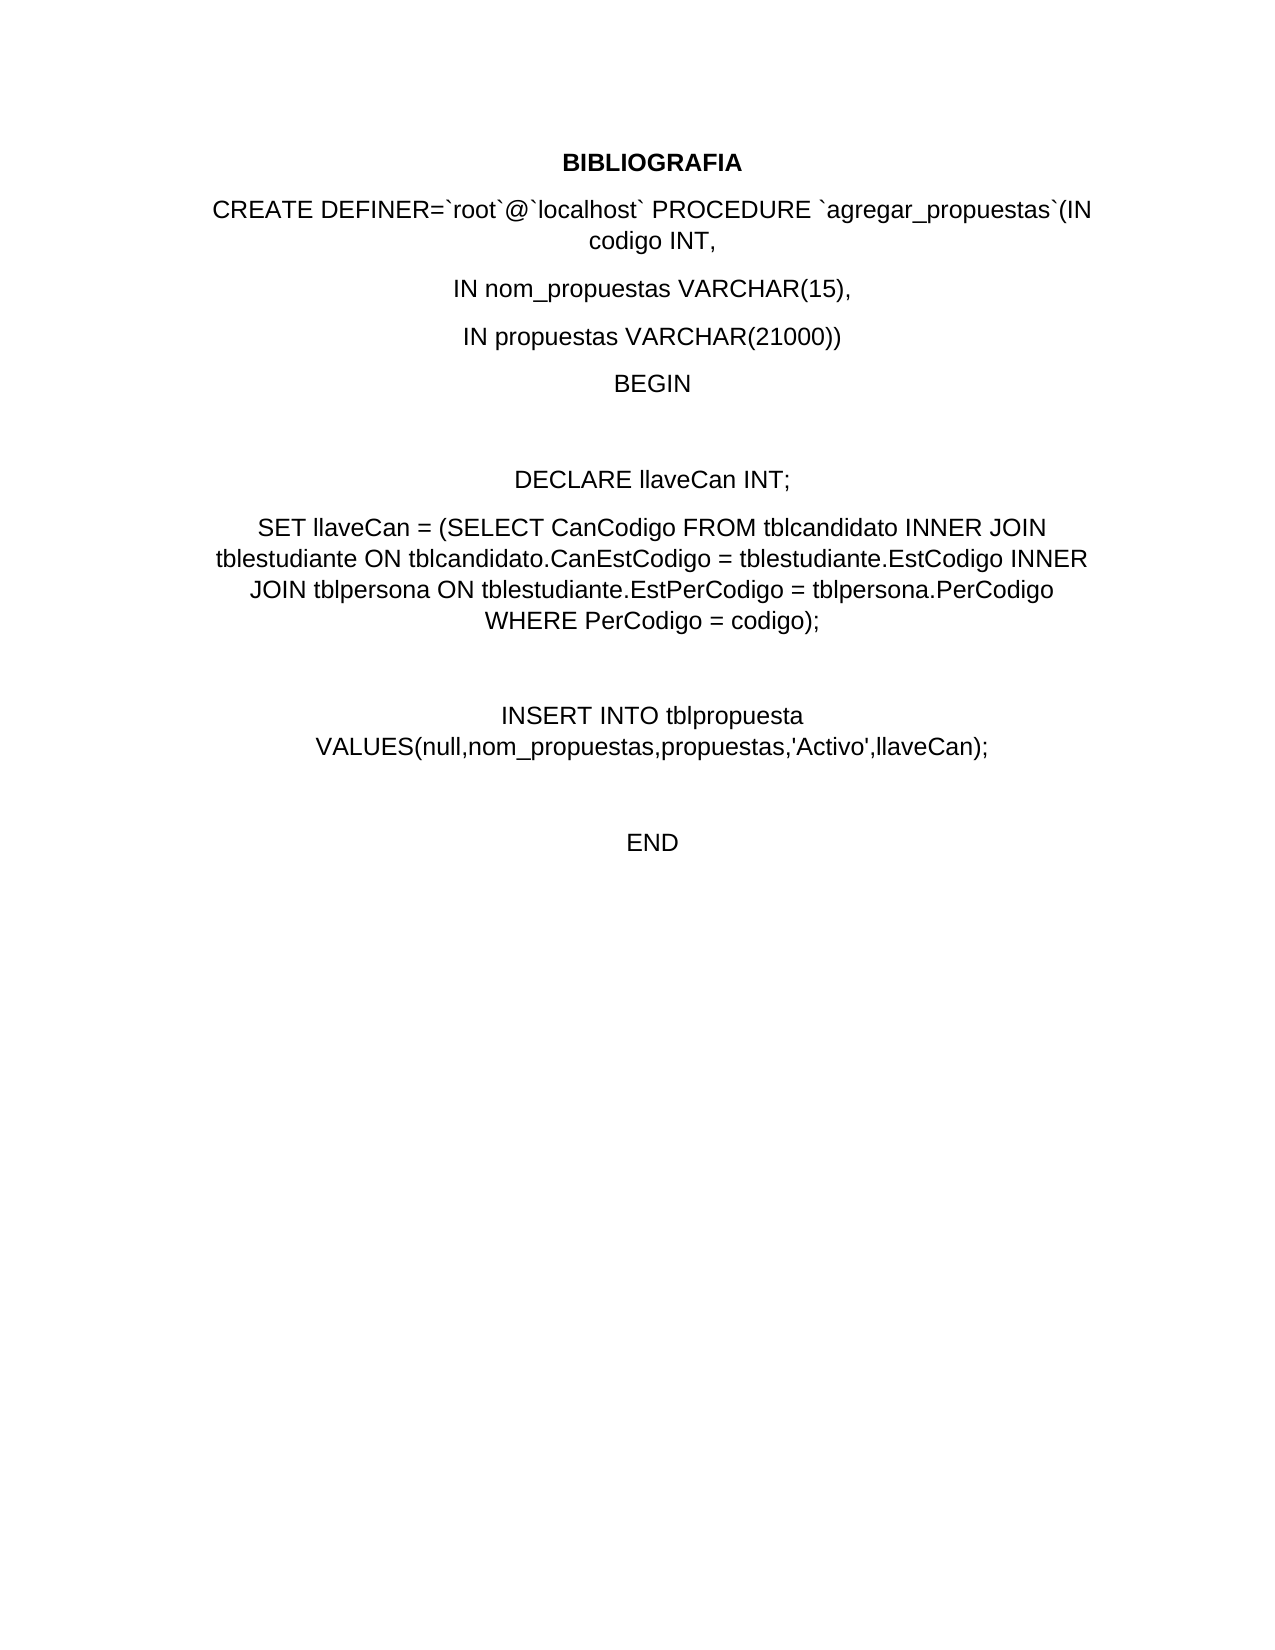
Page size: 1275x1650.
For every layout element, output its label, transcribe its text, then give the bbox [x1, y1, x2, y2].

text INSERT INTO tblpropuesta VALUES(null,nom_propuestas,propuestas,'Activo',llaveCan); [207, 701, 1098, 761]
text SET llaveCan = (SELECT CanCodigo FROM tblcandidato INNER JOIN tblestudiante ON tblcandidato.CanEstCodigo = tblestudiante.EstCodigo INNER JOIN tblpersona ON tblestudiante.EstPerCodigo = tblpersona.PerCodigo WHERE PerCodigo = codigo); [207, 513, 1098, 634]
text DECLARE llaveCan INT; [207, 465, 1098, 494]
text IN propuestas VARCHAR(21000)) [207, 322, 1098, 351]
text CREATE DEFINER=`root`@`localhost` PROCEDURE `agregar_propuestas`(IN codigo INT, [207, 195, 1098, 255]
text END [207, 828, 1098, 856]
text IN nom_propuestas VARCHAR(15), [207, 274, 1098, 303]
text BEGIN [207, 369, 1098, 398]
text BIBLIOGRAFIA [207, 148, 1098, 176]
